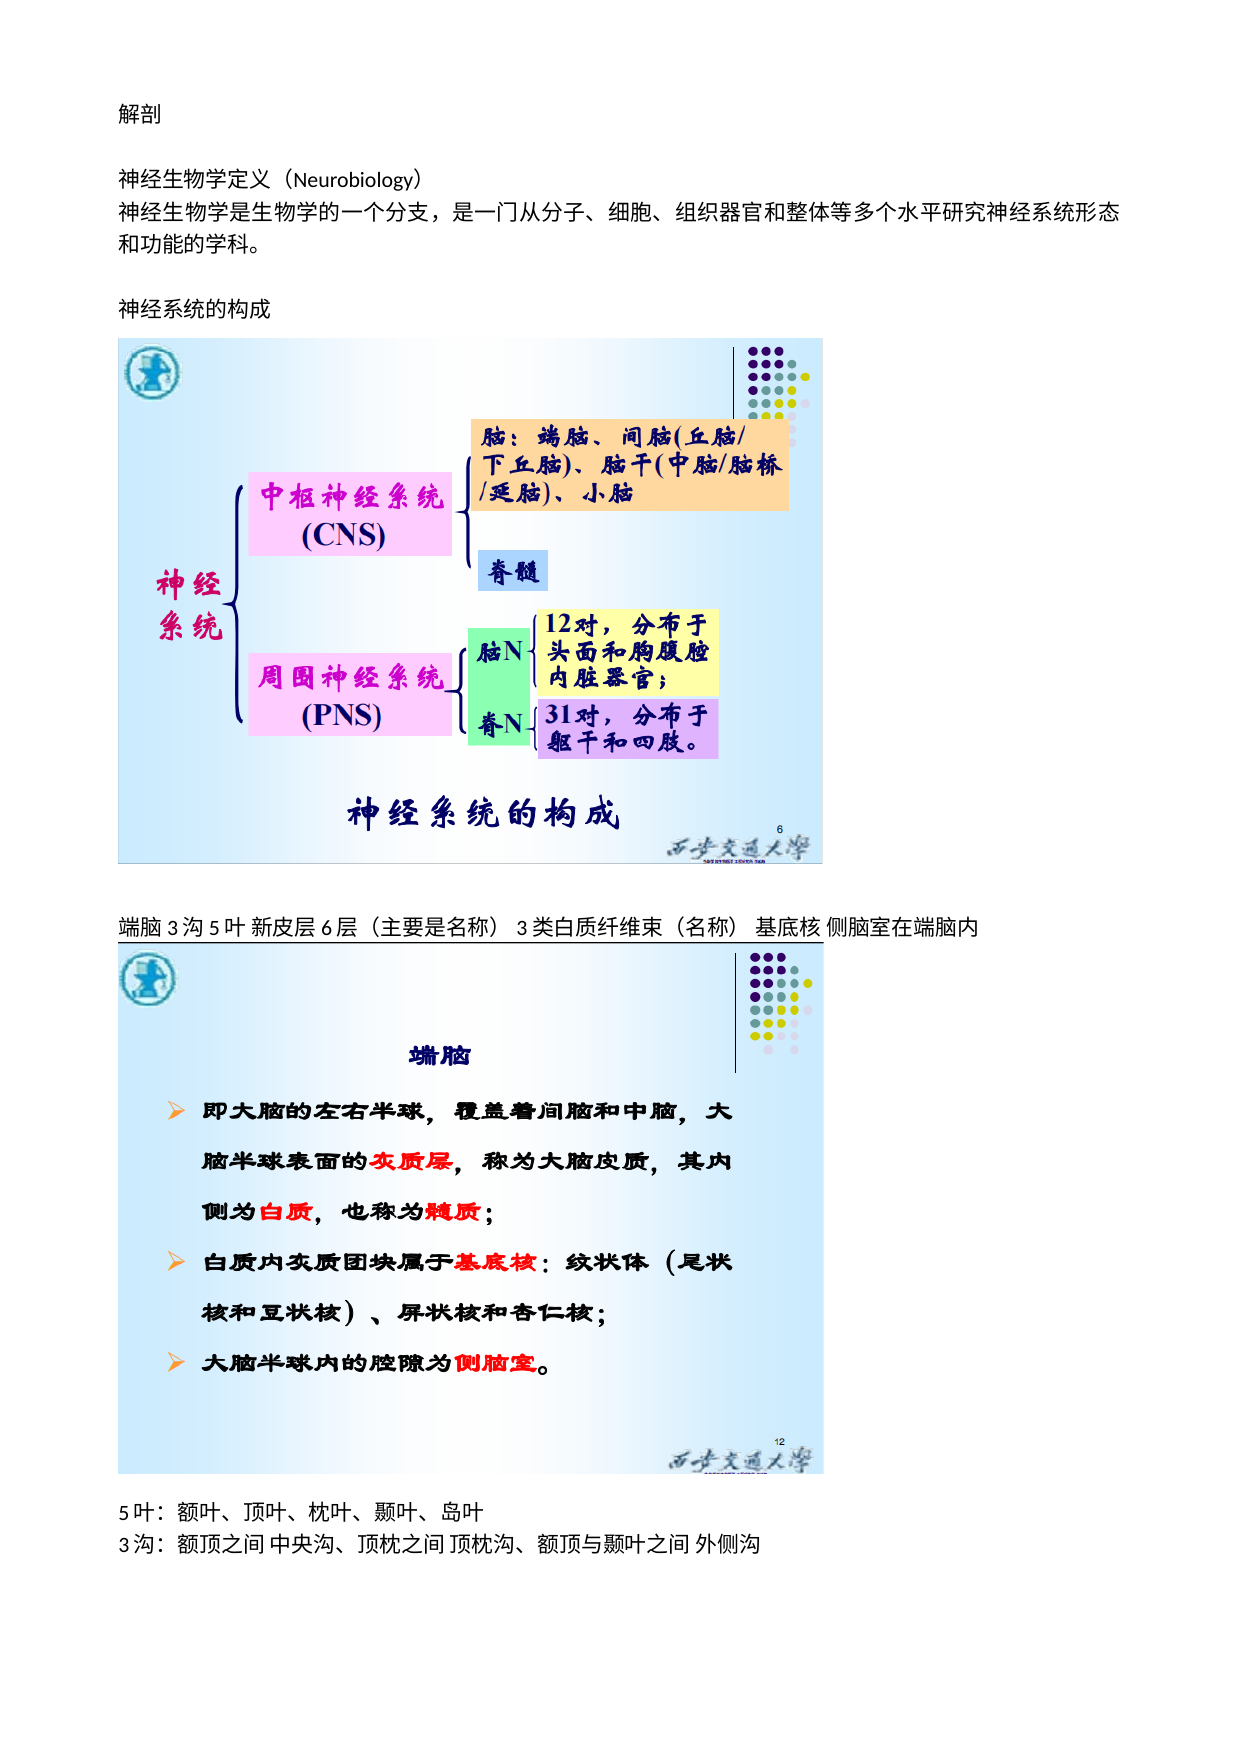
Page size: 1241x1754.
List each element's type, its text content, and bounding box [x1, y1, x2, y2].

text 神经生物学是生物学的一个分支，是一门从分子、细胞、组织器官和整体等多个水平研究神经系统形态和功能的学科。 [118, 194, 1122, 259]
text 神经系统的构成 [118, 292, 1122, 324]
picture [118, 338, 823, 864]
text 神经生物学定义（Neurobiology） [118, 162, 1122, 194]
text 3沟：额顶之间 中央沟、顶枕之间 顶枕沟、额顶与颞叶之间 外侧沟 [118, 1527, 1122, 1559]
text 5叶：额叶、顶叶、枕叶、颞叶、岛叶 [118, 1494, 1122, 1527]
text 解剖 [118, 97, 1122, 129]
text 端脑 3沟5叶 新皮层6层（主要是名称） 3类白质纤维束（名称） 基底核 侧脑室在端脑内 [118, 909, 1122, 942]
picture [118, 942, 824, 1474]
